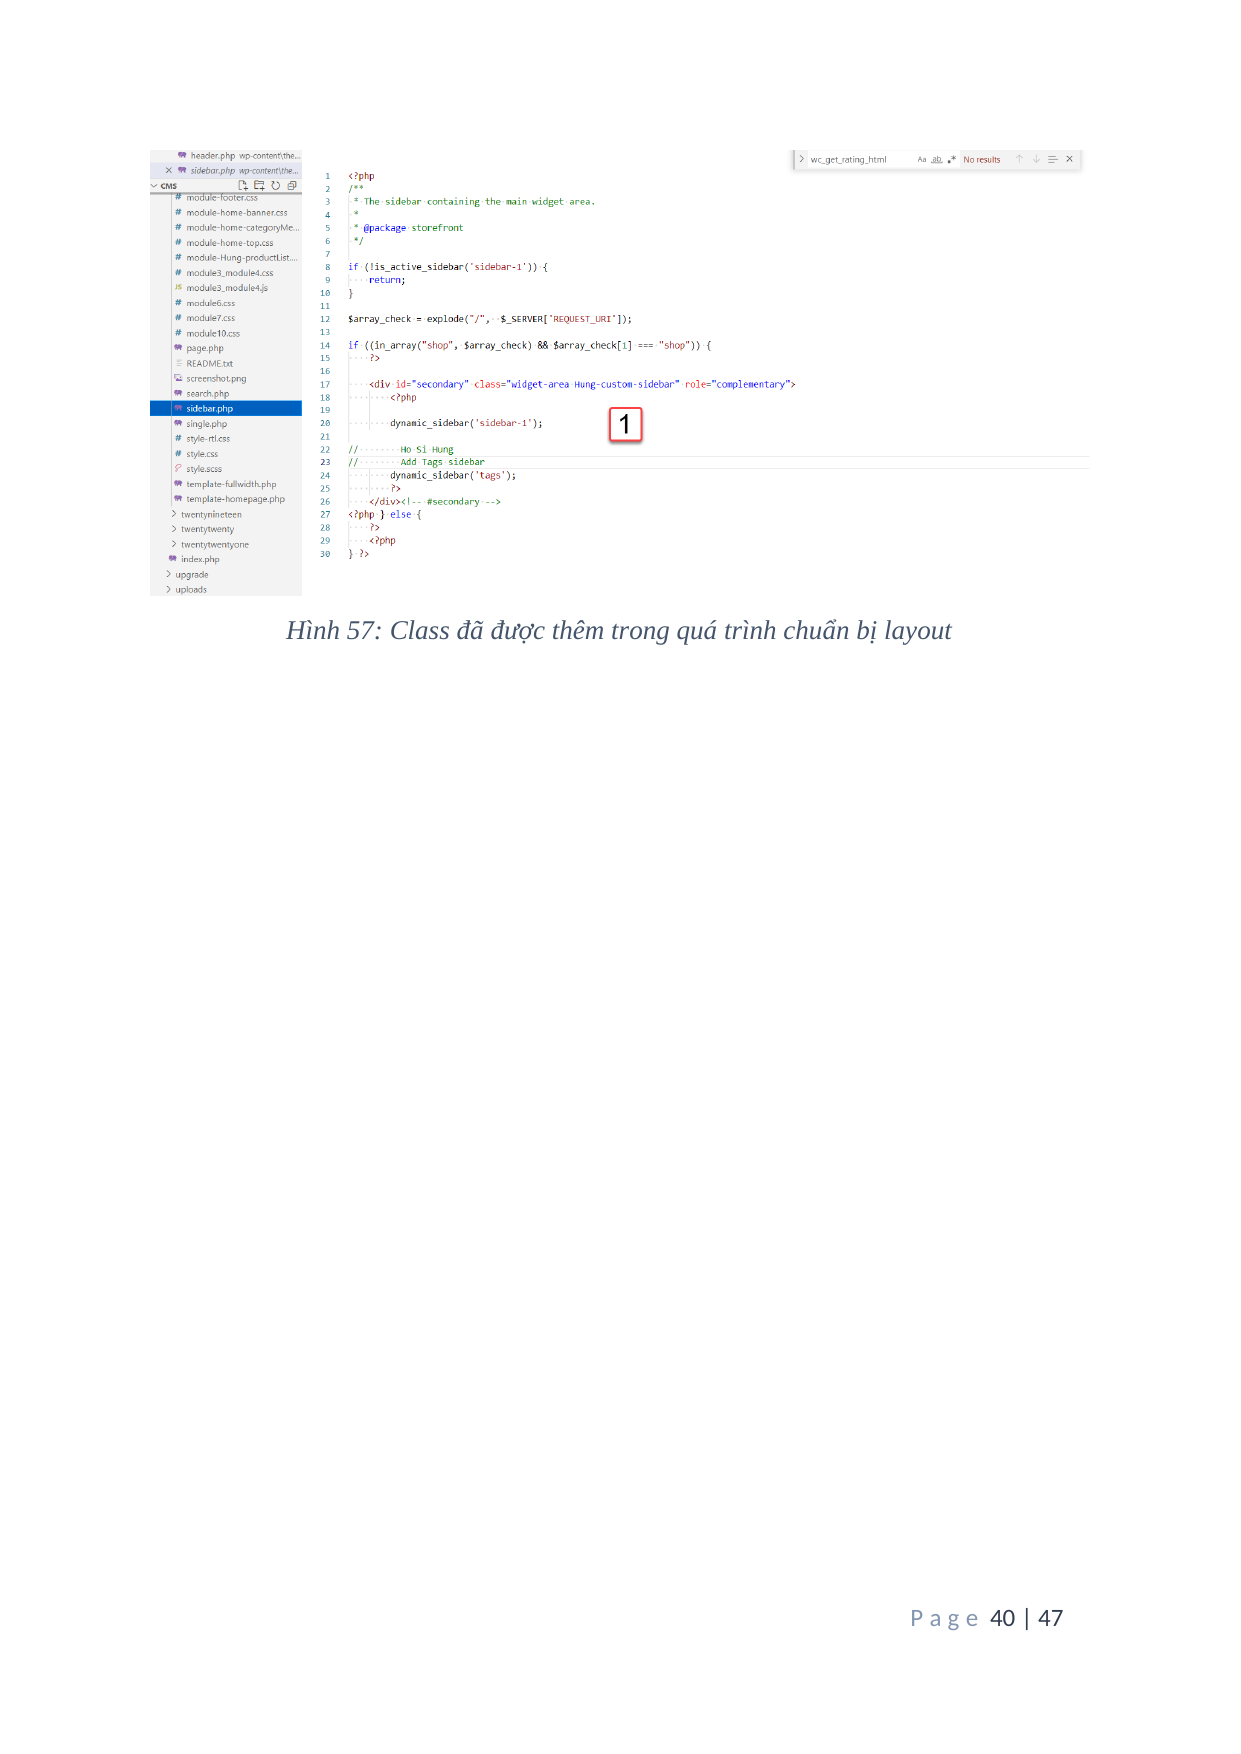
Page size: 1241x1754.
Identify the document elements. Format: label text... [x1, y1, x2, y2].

text Hình 57: Class đã được thêm trong quá trình chuẩn bị layout [150, 614, 1090, 646]
picture [150, 150, 1091, 596]
